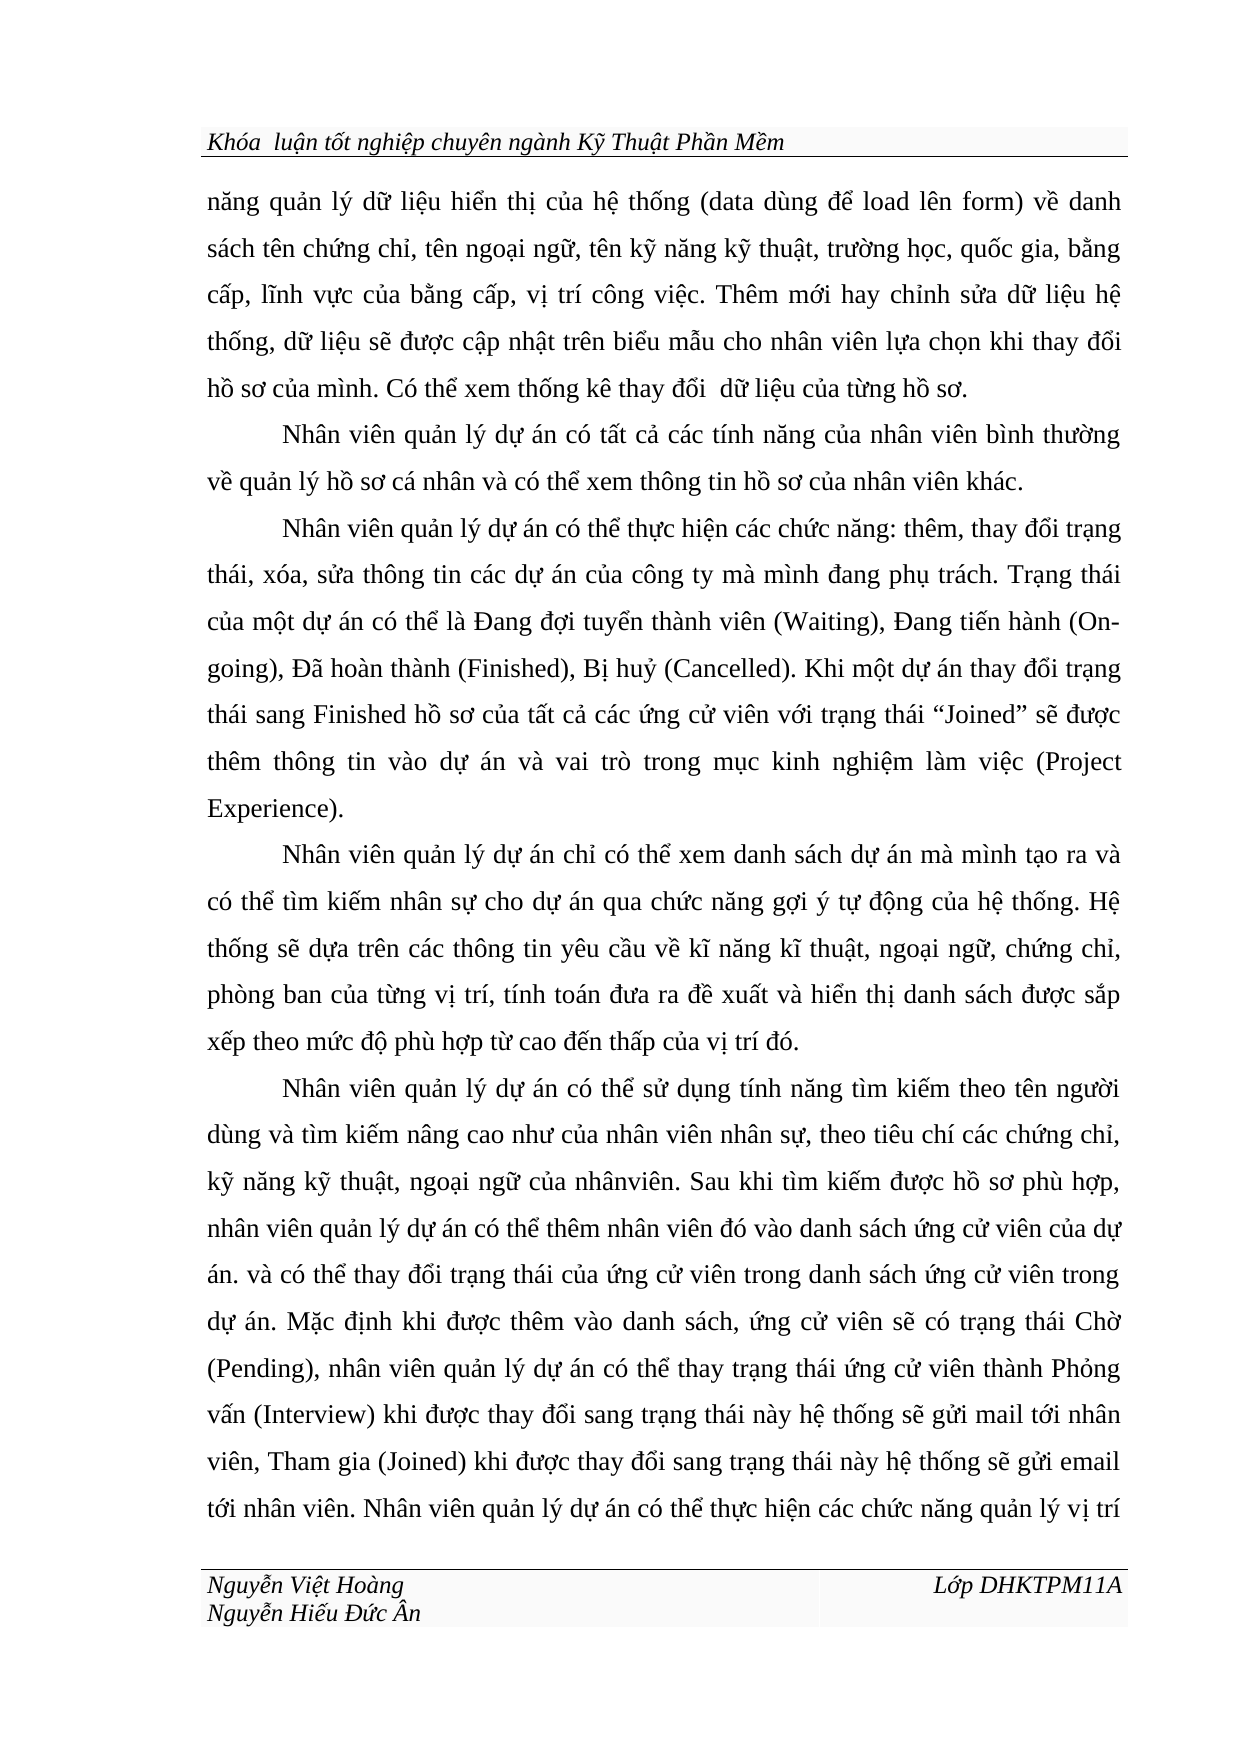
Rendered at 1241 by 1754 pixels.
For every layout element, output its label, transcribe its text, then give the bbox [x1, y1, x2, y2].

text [207, 185, 1122, 403]
text Nhân viên quản lý dự án chỉ có thể xem danh sách dự án mà mình tạo ra và có thể tìm kiếm nhân sự cho dự án qua chức năng gợi ý tự động của hệ thống. Hệ thống sẽ dựa trên các thông tin yêu cầu về kĩ năng kĩ thuật, ngoại ngữ, chứng chỉ, phòng ban của từng vị trí, tính toán đưa ra đề xuất và hiển thị danh sách được sắp xếp theo mức độ phù hợp từ cao đến thấp của vị trí đó. [207, 839, 1122, 1056]
text Nhân viên quản lý dự án có thể thực hiện các chức năng: thêm, thay đổi trạng thái, xóa, sửa thông tin các dự án của công ty mà mình đang phụ trách. Trạng thái của một dự án có thể là Đang đợi tuyển thành viên (Waiting), Đang tiến hành (On-going), Đã hoàn thành (Finished), Bị huỷ (Cancelled). Khi một dự án thay đổi trạng thái sang Finished hồ sơ của tất cả các ứng cử viên với trạng thái “Joined” sẽ được thêm thông tin vào dự án và vai trò trong mục kinh nghiệm làm việc (Project Experience). [207, 512, 1122, 823]
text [207, 1072, 1122, 1523]
text Nhân viên quản lý dự án có tất cả các tính năng của nhân viên bình thường về quản lý hồ sơ cá nhân và có thể xem thông tin hồ sơ của nhân viên khác. [207, 419, 1122, 496]
